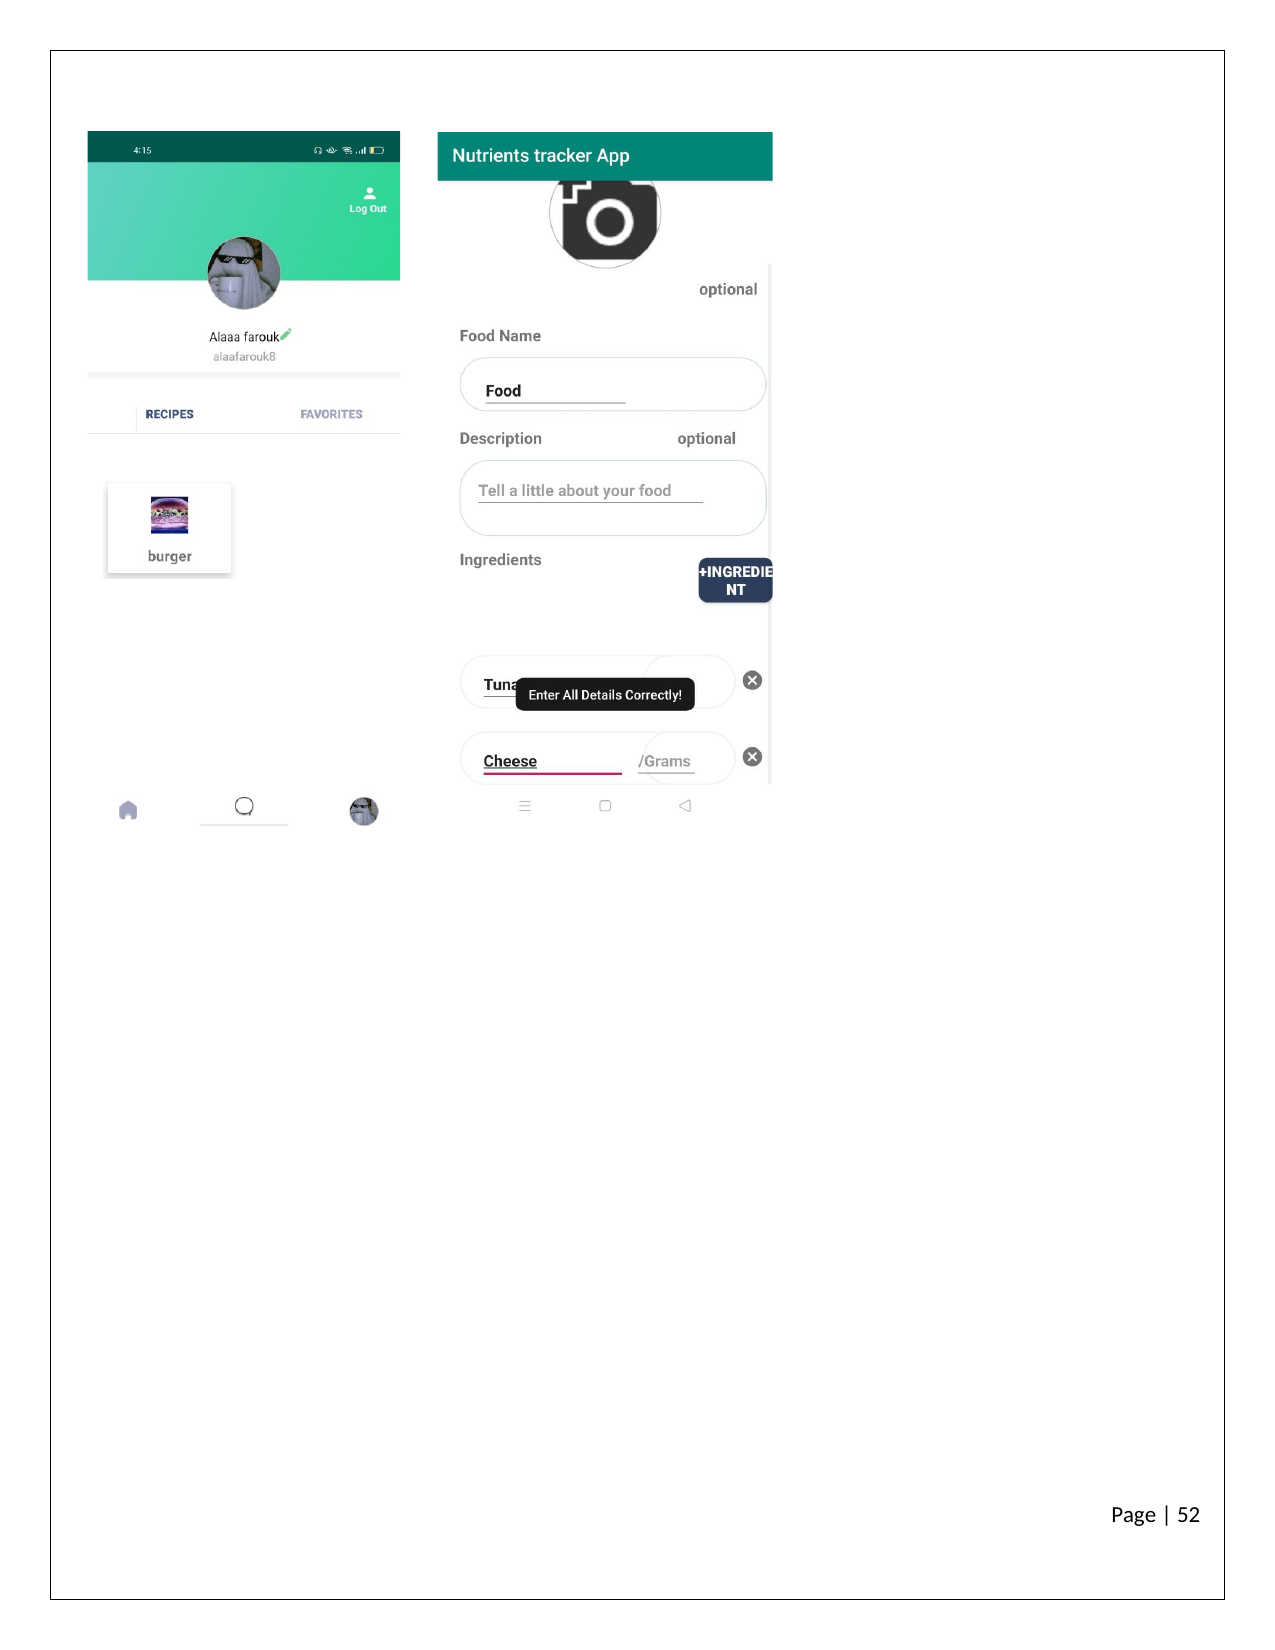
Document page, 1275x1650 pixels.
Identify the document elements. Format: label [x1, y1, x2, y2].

picture [437, 132, 773, 826]
picture [87, 131, 400, 826]
